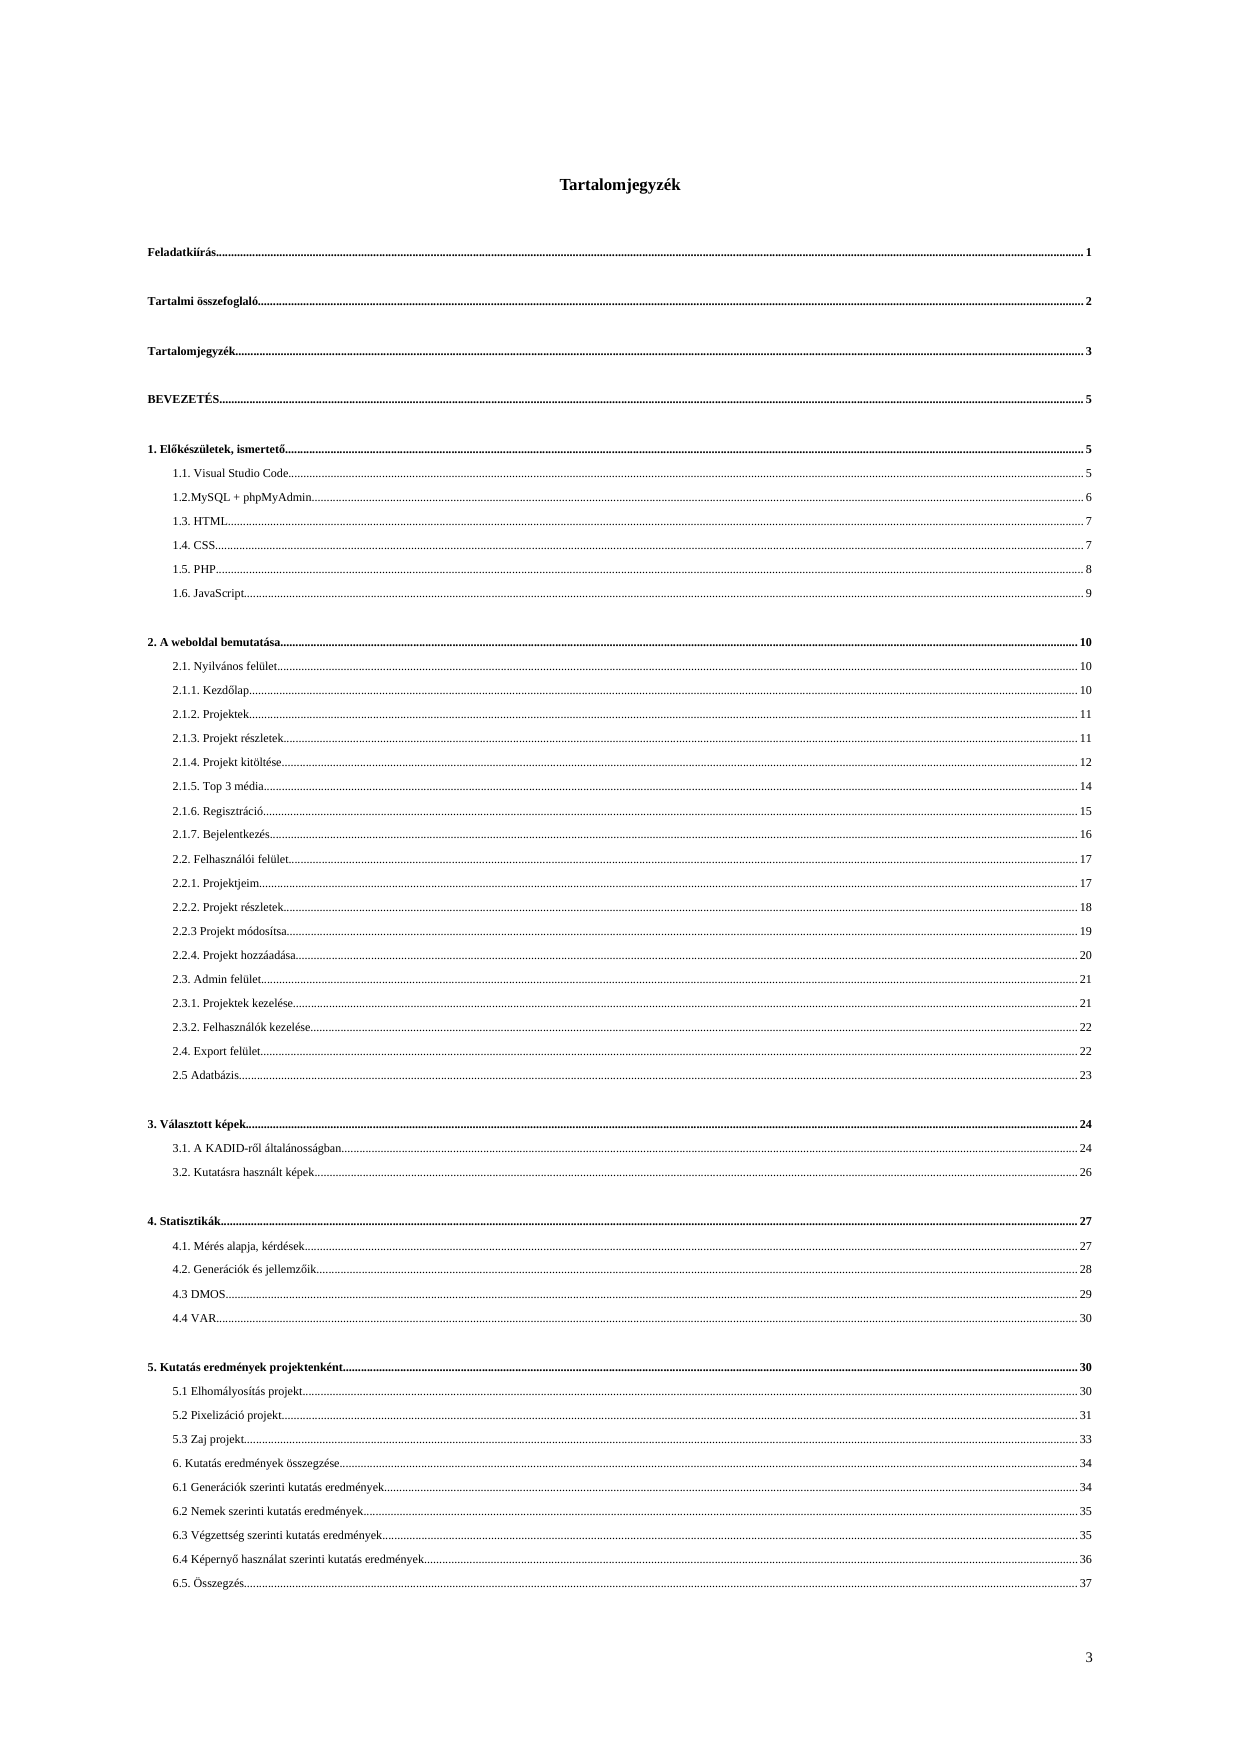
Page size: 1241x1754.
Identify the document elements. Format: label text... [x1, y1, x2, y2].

text 3.1. A KADID-ről általánosságban 24 [172, 1131, 1093, 1155]
text 5. Kutatás eredmények projektenként 30 [147, 1350, 1093, 1374]
text 2.5 Adatbázis 23 [172, 1058, 1093, 1082]
text 6.1 Generációk szerinti kutatás eredmények 34 [172, 1470, 1093, 1494]
text 6.2 Nemek szerinti kutatás eredmények 35 [172, 1494, 1093, 1518]
text 2.1.5. Top 3 média 14 [172, 769, 1093, 793]
text BEVEZETÉS 5 [147, 383, 1093, 407]
text 4.3 DMOS 29 [172, 1277, 1093, 1301]
text 2.2.1. Projektjeim 17 [172, 866, 1093, 890]
text 2.1.1. Kezdőlap 10 [172, 673, 1093, 697]
text 1.3. HTML 7 [172, 504, 1093, 528]
text 2.2.2. Projekt részletek 18 [172, 890, 1093, 914]
text 2.3. Admin felület 21 [172, 962, 1093, 986]
text 5.1 Elhomályosítás projekt 30 [172, 1374, 1093, 1398]
text 4.1. Mérés alapja, kérdések 27 [172, 1228, 1093, 1253]
text 1. Előkészületek, ismertető 5 [147, 432, 1093, 456]
text 4.2. Generációk és jellemzőik 28 [172, 1253, 1093, 1277]
text 2.3.2. Felhasználók kezelése 22 [172, 1010, 1093, 1034]
text 2.1.4. Projekt kitöltése 12 [172, 745, 1093, 769]
text 6.5. Összegzés 37 [172, 1566, 1093, 1590]
text Tartalmi összefoglaló 2 [147, 284, 1093, 308]
text 2.4. Export felület 22 [172, 1034, 1093, 1058]
text 6.4 Képernyő használat szerinti kutatás eredmények 36 [172, 1542, 1093, 1566]
text 3. Választott képek 24 [147, 1107, 1093, 1131]
text Tartalomjegyzék 3 [147, 333, 1093, 358]
text 2.2.3 Projekt módosítsa 19 [172, 914, 1093, 938]
text 1.2.MySQL + phpMyAdmin 6 [172, 480, 1093, 504]
text 4.4 VAR 30 [172, 1301, 1093, 1325]
text 1.4. CSS 7 [172, 528, 1093, 552]
text 2.2.4. Projekt hozzáadása 20 [172, 938, 1093, 962]
text 2. A weboldal bemutatása 10 [147, 625, 1093, 649]
text 2.1.2. Projektek 11 [172, 697, 1093, 721]
text 2.1.3. Projekt részletek 11 [172, 721, 1093, 745]
text 2.1.7. Bejelentkezés 16 [172, 818, 1093, 842]
text 2.2. Felhasználói felület 17 [172, 842, 1093, 866]
text Feladatkiírás 1 [147, 235, 1093, 259]
text 5.2 Pixelizáció projekt 31 [172, 1398, 1093, 1422]
text 1.6. JavaScript 9 [172, 576, 1093, 600]
text 4. Statisztikák 27 [147, 1204, 1093, 1228]
text 2.1. Nyilvános felület 10 [172, 649, 1093, 673]
subtitle Tartalomjegyzék [147, 160, 1093, 194]
text 3.2. Kutatásra használt képek 26 [172, 1155, 1093, 1179]
text 6. Kutatás eredmények összegzése 34 [172, 1446, 1093, 1470]
text 1.1. Visual Studio Code 5 [172, 456, 1093, 480]
text 1.5. PHP 8 [172, 552, 1093, 576]
text 5.3 Zaj projekt 33 [172, 1422, 1093, 1446]
text 2.1.6. Regisztráció 15 [172, 793, 1093, 818]
text 6.3 Végzettség szerinti kutatás eredmények 35 [172, 1518, 1093, 1542]
text 2.3.1. Projektek kezelése 21 [172, 986, 1093, 1010]
